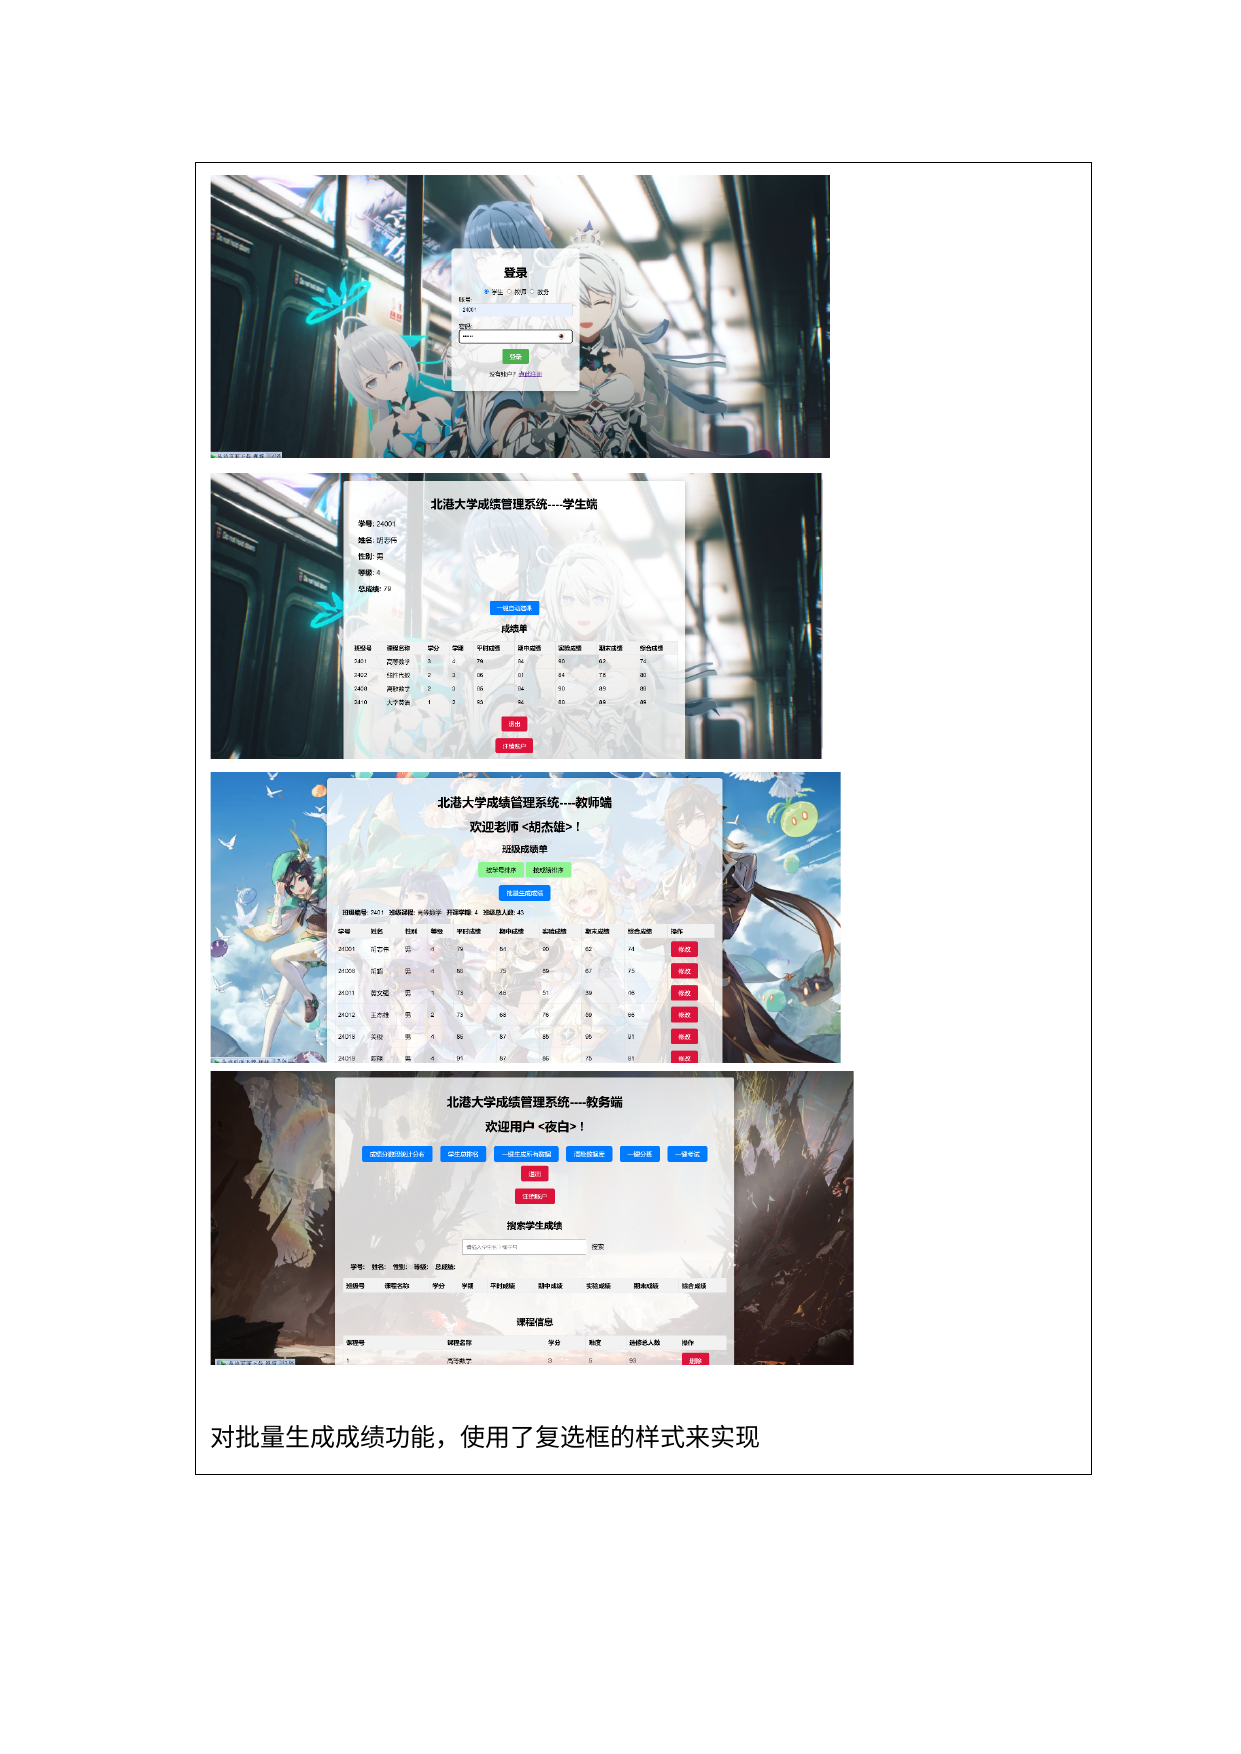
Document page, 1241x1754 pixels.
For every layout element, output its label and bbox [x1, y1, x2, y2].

picture [210, 772, 841, 1063]
picture [210, 1071, 854, 1365]
picture [210, 473, 823, 759]
picture [210, 175, 830, 458]
table_cell [196, 163, 1091, 1474]
